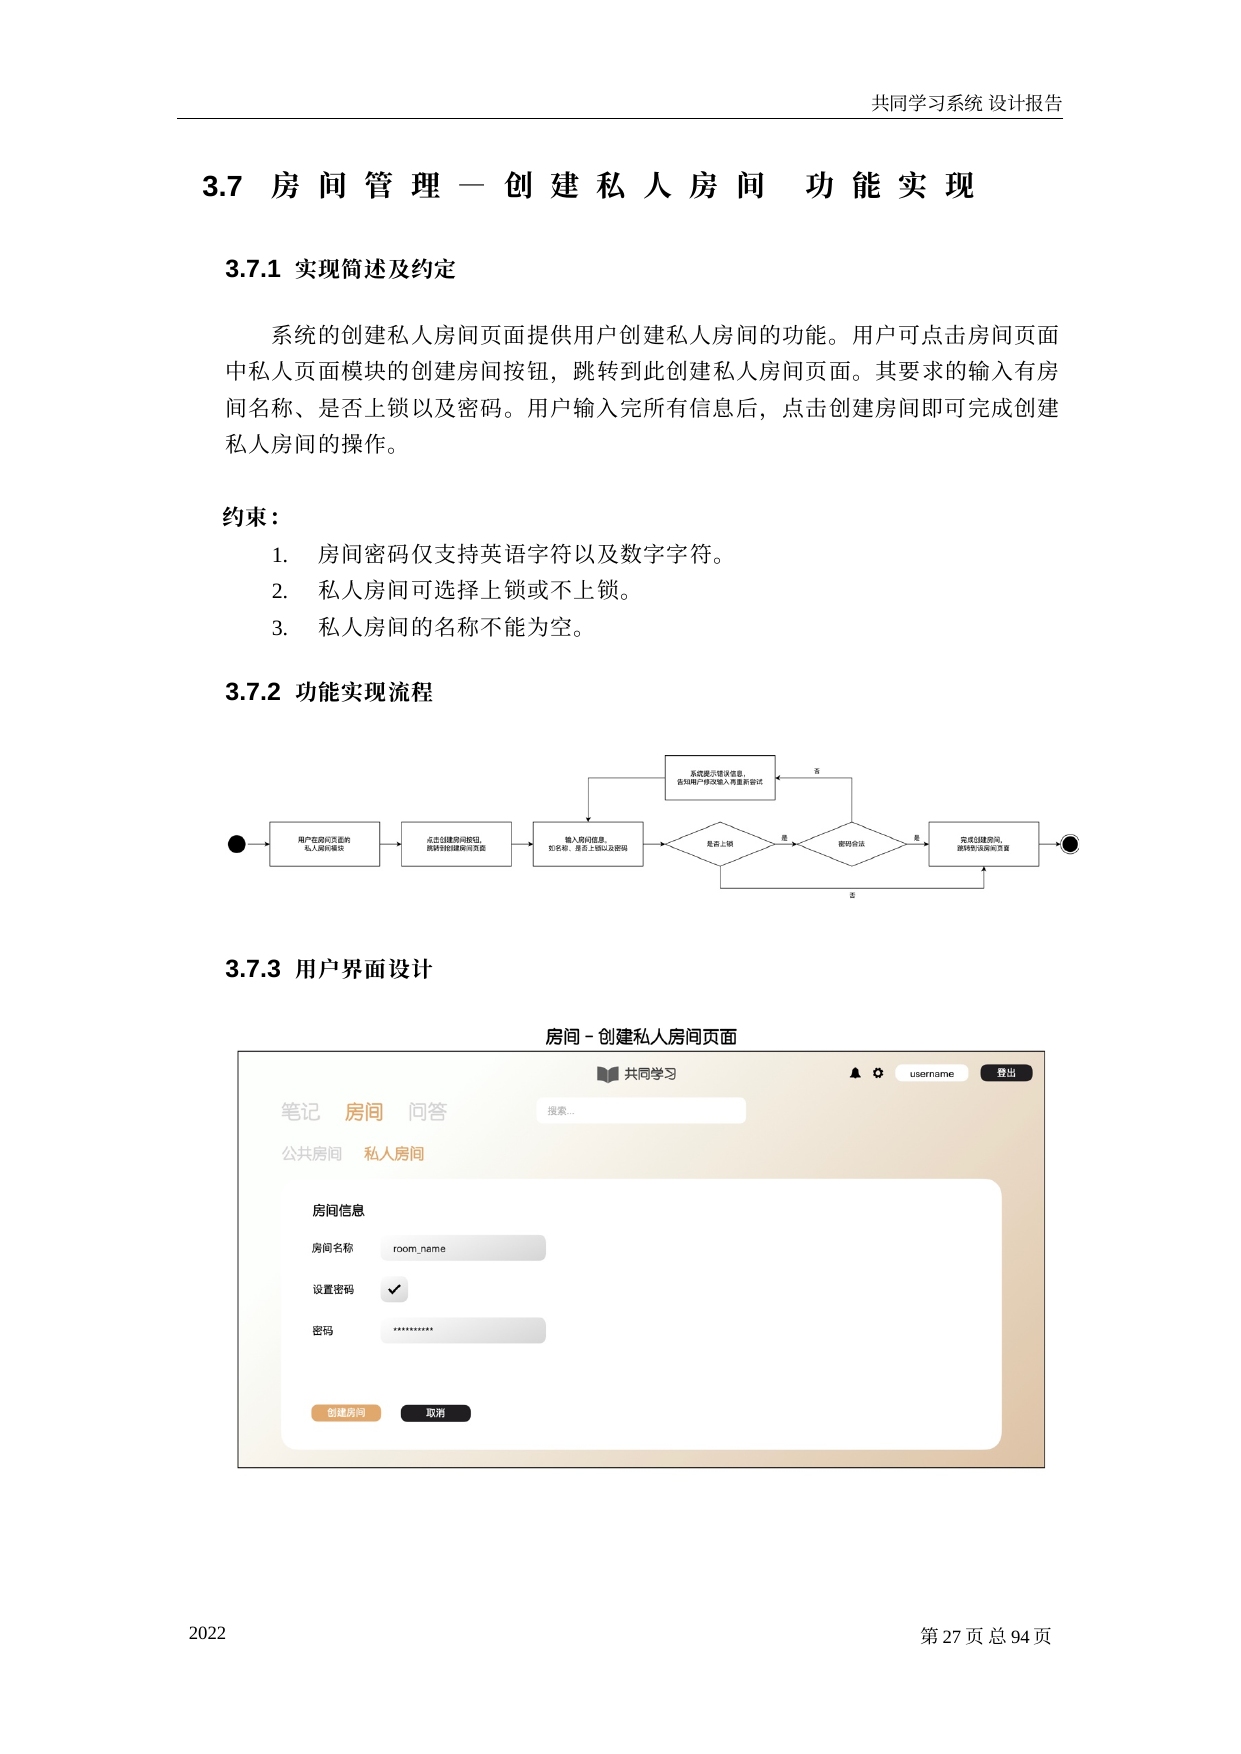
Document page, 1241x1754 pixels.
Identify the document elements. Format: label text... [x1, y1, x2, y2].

picture [225, 755, 1080, 899]
list 私人房间的名称不能为空。 [260, 607, 1061, 644]
subtitle 功能实现流程 [208, 673, 1061, 709]
text 约束： [179, 498, 1061, 534]
picture [225, 1016, 1057, 1484]
subtitle 用户界面设计 [208, 950, 1061, 986]
list 房间密码仅支持英语字符以及数字字符。 [260, 534, 1061, 571]
list 私人房间可选择上锁或不上锁。 [260, 571, 1061, 607]
subtitle 房间管理—创建私人房间 功能实现 [191, 148, 1061, 221]
subtitle 实现简述及约定 [208, 250, 1061, 286]
text 系统的创建私人房间页面提供用户创建私人房间的功能。用户可点击房间页面中私人页面模块的创建房间按钮，跳转到此创建私人房间页面。其要求的输入有房间名称、是否上锁以及密码。用户输入完所有信息后，点击创建房间即可完成创建私人房间的操作。 [222, 316, 1061, 461]
